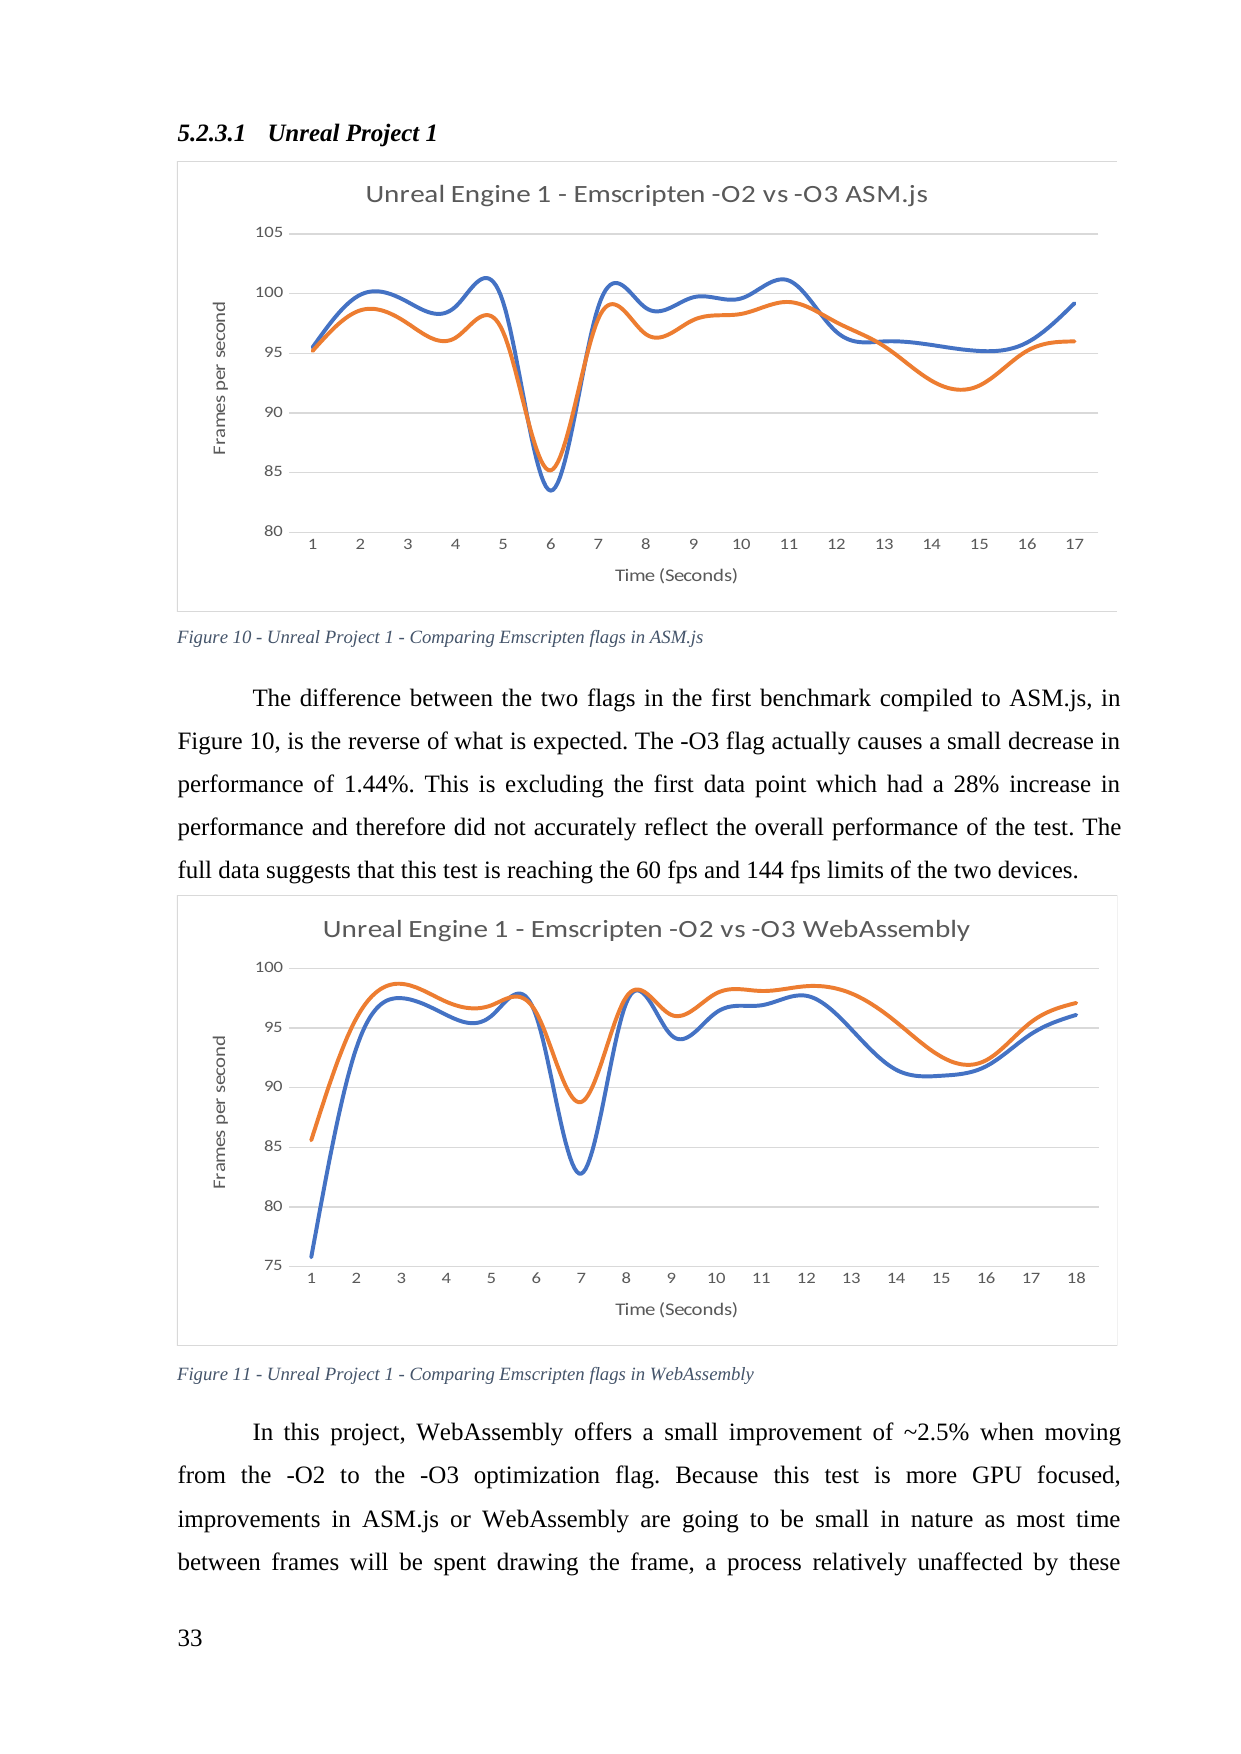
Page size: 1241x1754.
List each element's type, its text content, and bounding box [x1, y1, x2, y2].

subtitle Unreal Project 1 [177, 118, 1122, 147]
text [177, 899, 1122, 1576]
text The difference between the two flags in the first benchmark compiled to ASM.js, in Figure 10, is the reverse of what is expected. The -O3 flag actually causes a small decrease in performance of 1.44%. This is excluding the first data point which had a 28% increase in performance and therefore did not accurately reflect the overall performance of the test. The full data suggests that this test is reaching the 60 fps and 144 fps limits of the two devices. [177, 161, 1122, 884]
